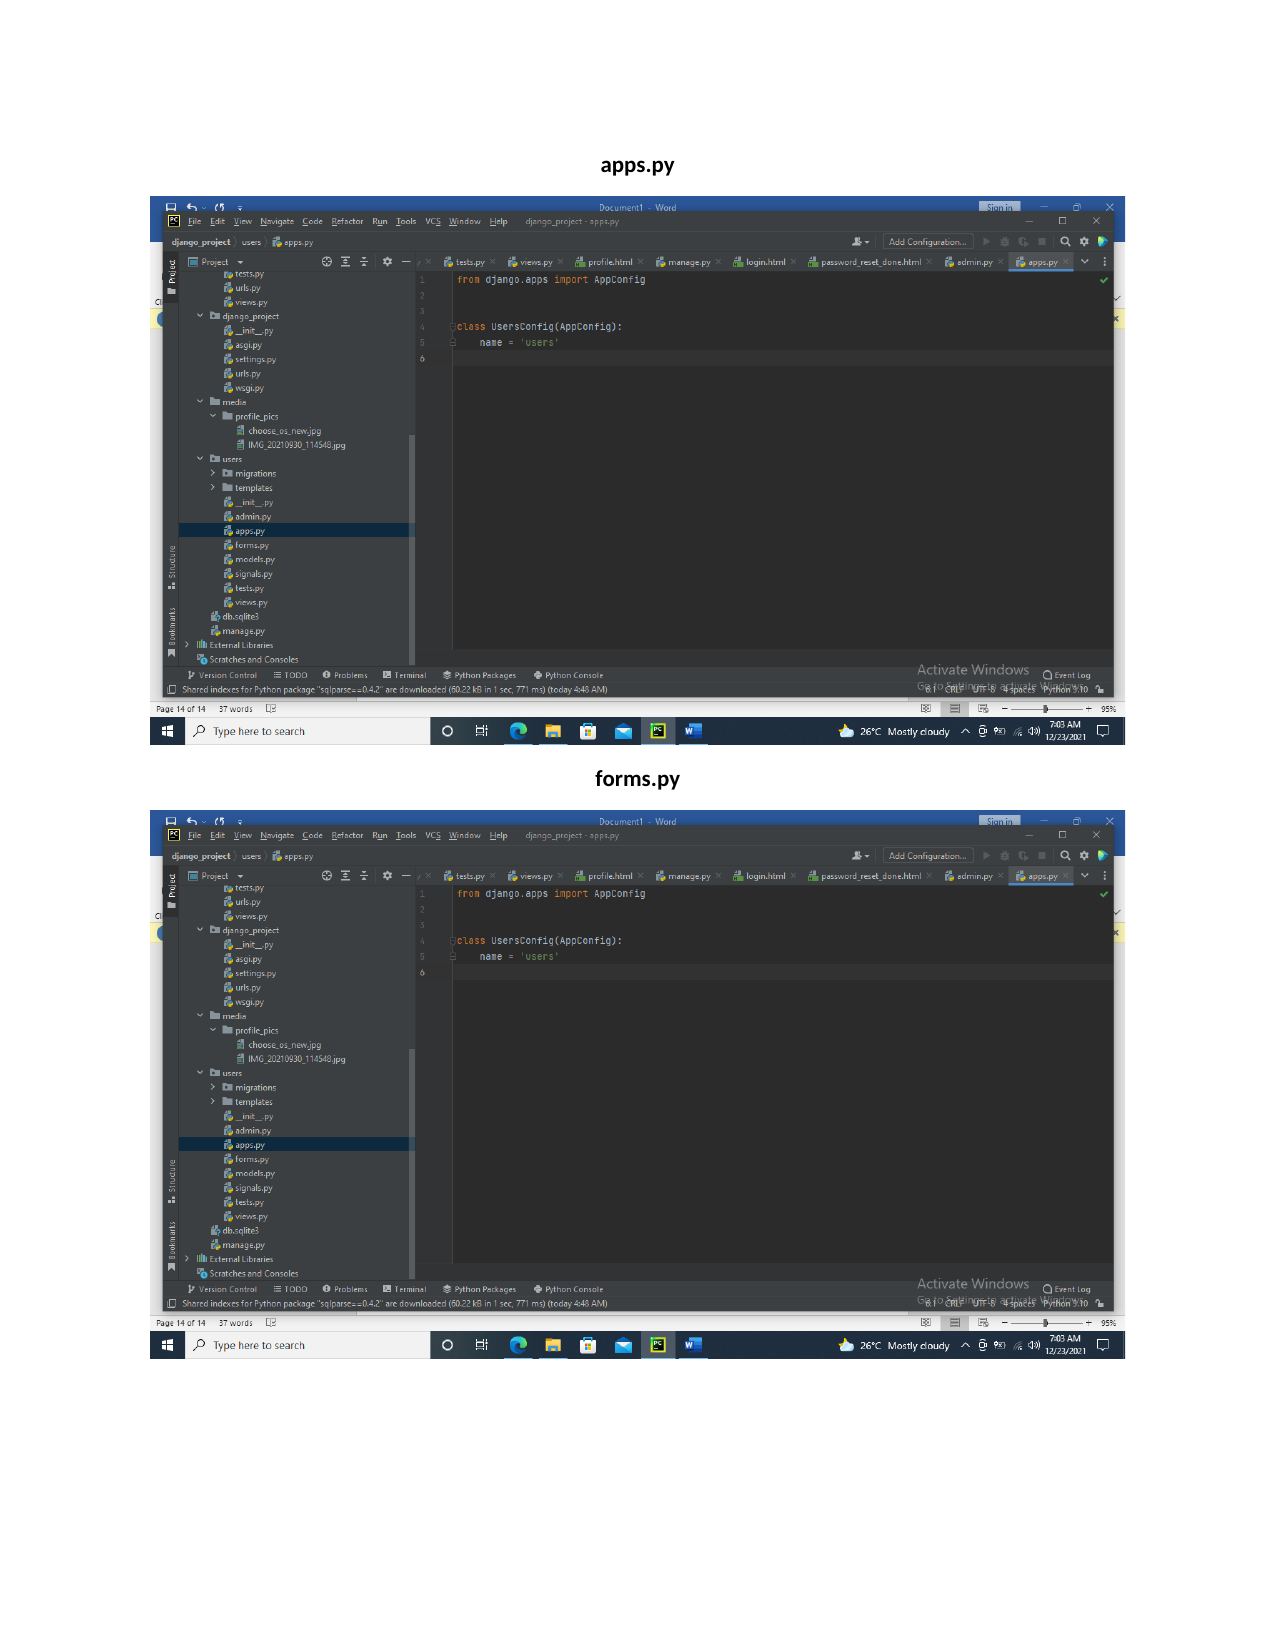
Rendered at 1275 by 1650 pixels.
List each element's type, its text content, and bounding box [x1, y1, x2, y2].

picture [150, 810, 1125, 1359]
text apps.py [150, 150, 1125, 178]
picture [150, 196, 1125, 745]
text forms.py [150, 764, 1125, 792]
